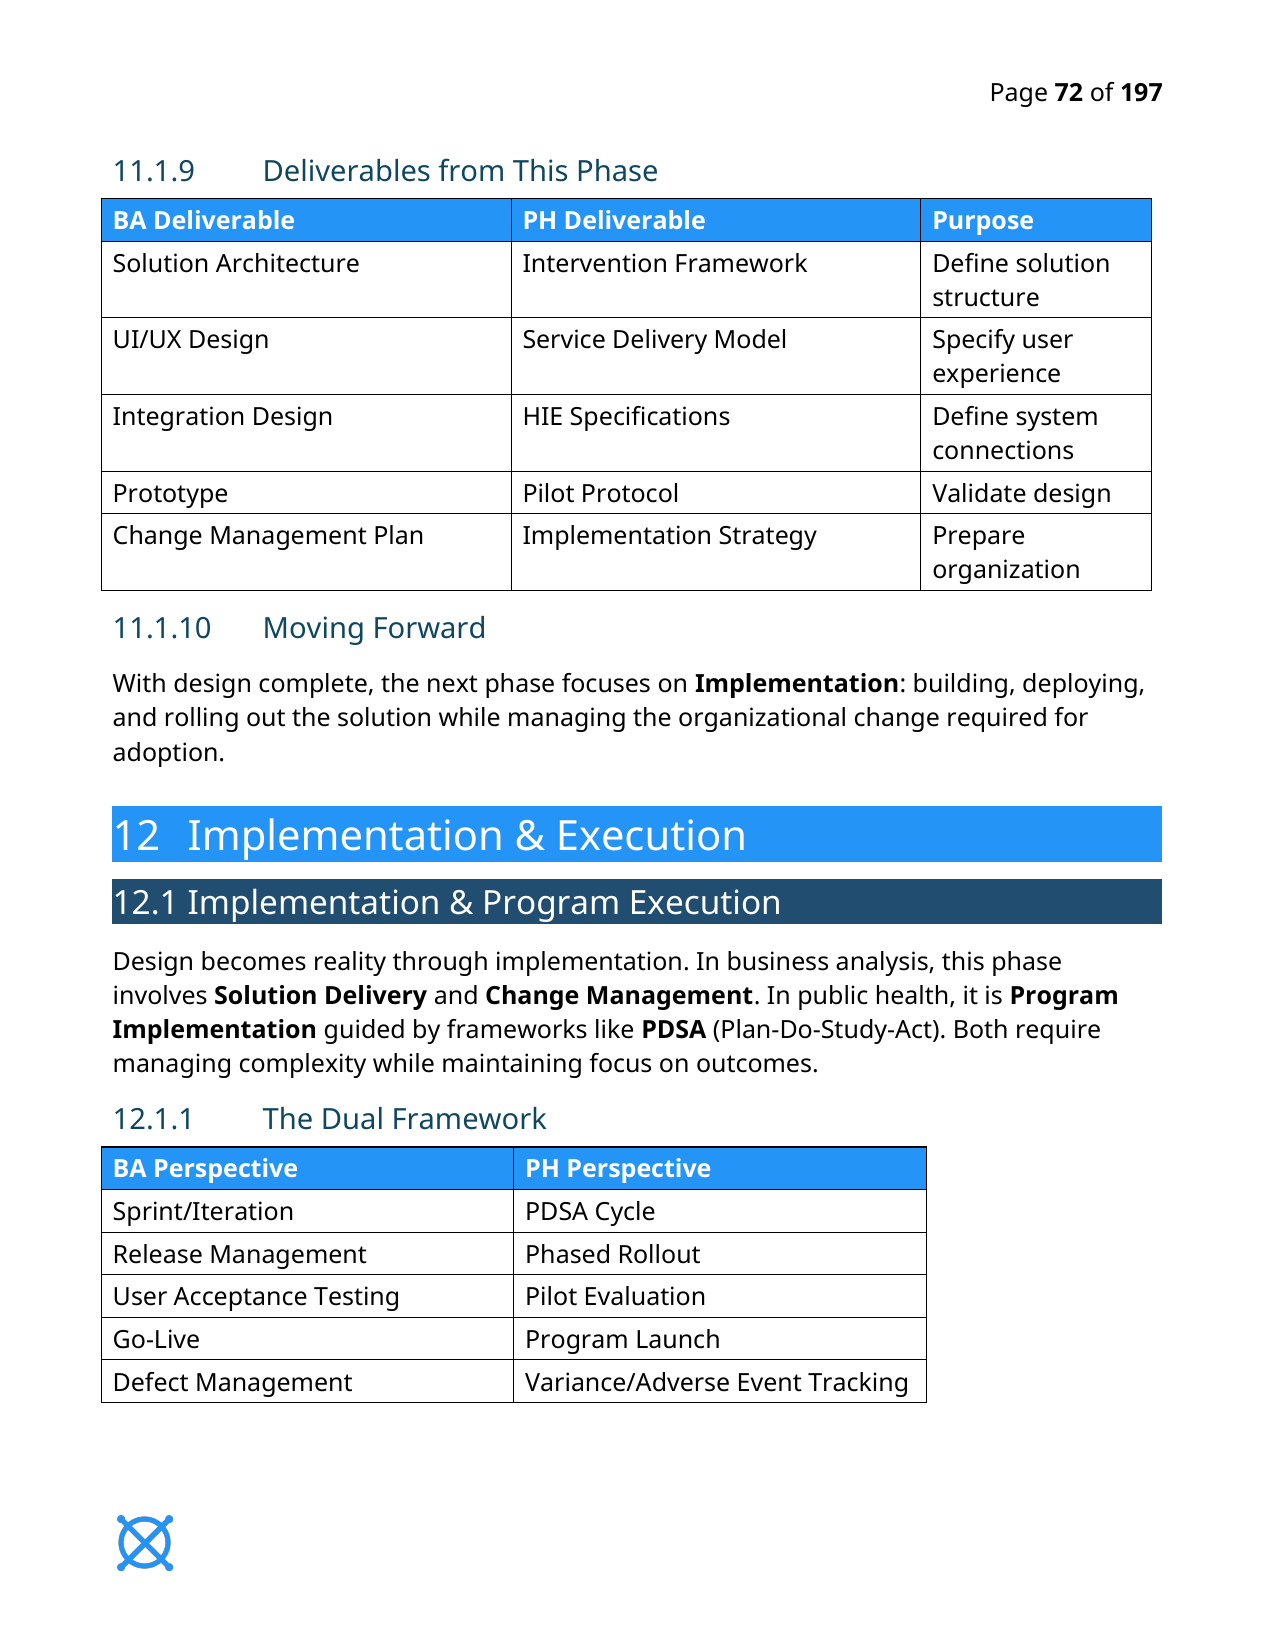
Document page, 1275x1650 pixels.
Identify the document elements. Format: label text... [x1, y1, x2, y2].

subtitle The Dual Framework [112, 1098, 1162, 1138]
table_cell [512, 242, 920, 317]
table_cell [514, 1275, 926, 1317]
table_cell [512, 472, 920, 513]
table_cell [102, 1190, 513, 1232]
subtitle Moving Forward [112, 608, 1162, 647]
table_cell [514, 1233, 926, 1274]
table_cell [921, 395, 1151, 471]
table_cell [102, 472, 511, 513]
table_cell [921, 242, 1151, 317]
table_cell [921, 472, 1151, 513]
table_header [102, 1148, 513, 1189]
subtitle Deliverables from This Phase [112, 150, 1162, 190]
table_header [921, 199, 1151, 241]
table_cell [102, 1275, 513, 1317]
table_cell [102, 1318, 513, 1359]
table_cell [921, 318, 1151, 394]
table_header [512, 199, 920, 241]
text With design complete, the next phase focuses on Implementation: building, deploying, and rolling out the solution while managing the organizational change required for adoption. [112, 666, 1162, 768]
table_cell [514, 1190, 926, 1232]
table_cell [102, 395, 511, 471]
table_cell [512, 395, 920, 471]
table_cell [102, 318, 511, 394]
subtitle Implementation & Execution [112, 806, 1162, 862]
subtitle Implementation & Program Execution [112, 879, 1162, 924]
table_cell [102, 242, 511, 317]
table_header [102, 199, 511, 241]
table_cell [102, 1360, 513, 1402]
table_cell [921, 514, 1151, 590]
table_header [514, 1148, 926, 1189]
text Design becomes reality through implementation. In business analysis, this phase involves Solution Delivery and Change Management. In public health, it is Program Implementation guided by frameworks like PDSA (Plan-Do-Study-Act). Both require managing complexity while maintaining focus on outcomes. [112, 943, 1162, 1079]
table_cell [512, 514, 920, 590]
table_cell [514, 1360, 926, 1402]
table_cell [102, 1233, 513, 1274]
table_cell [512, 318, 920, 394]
picture [112, 1511, 177, 1575]
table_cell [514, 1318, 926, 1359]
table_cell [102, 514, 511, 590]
